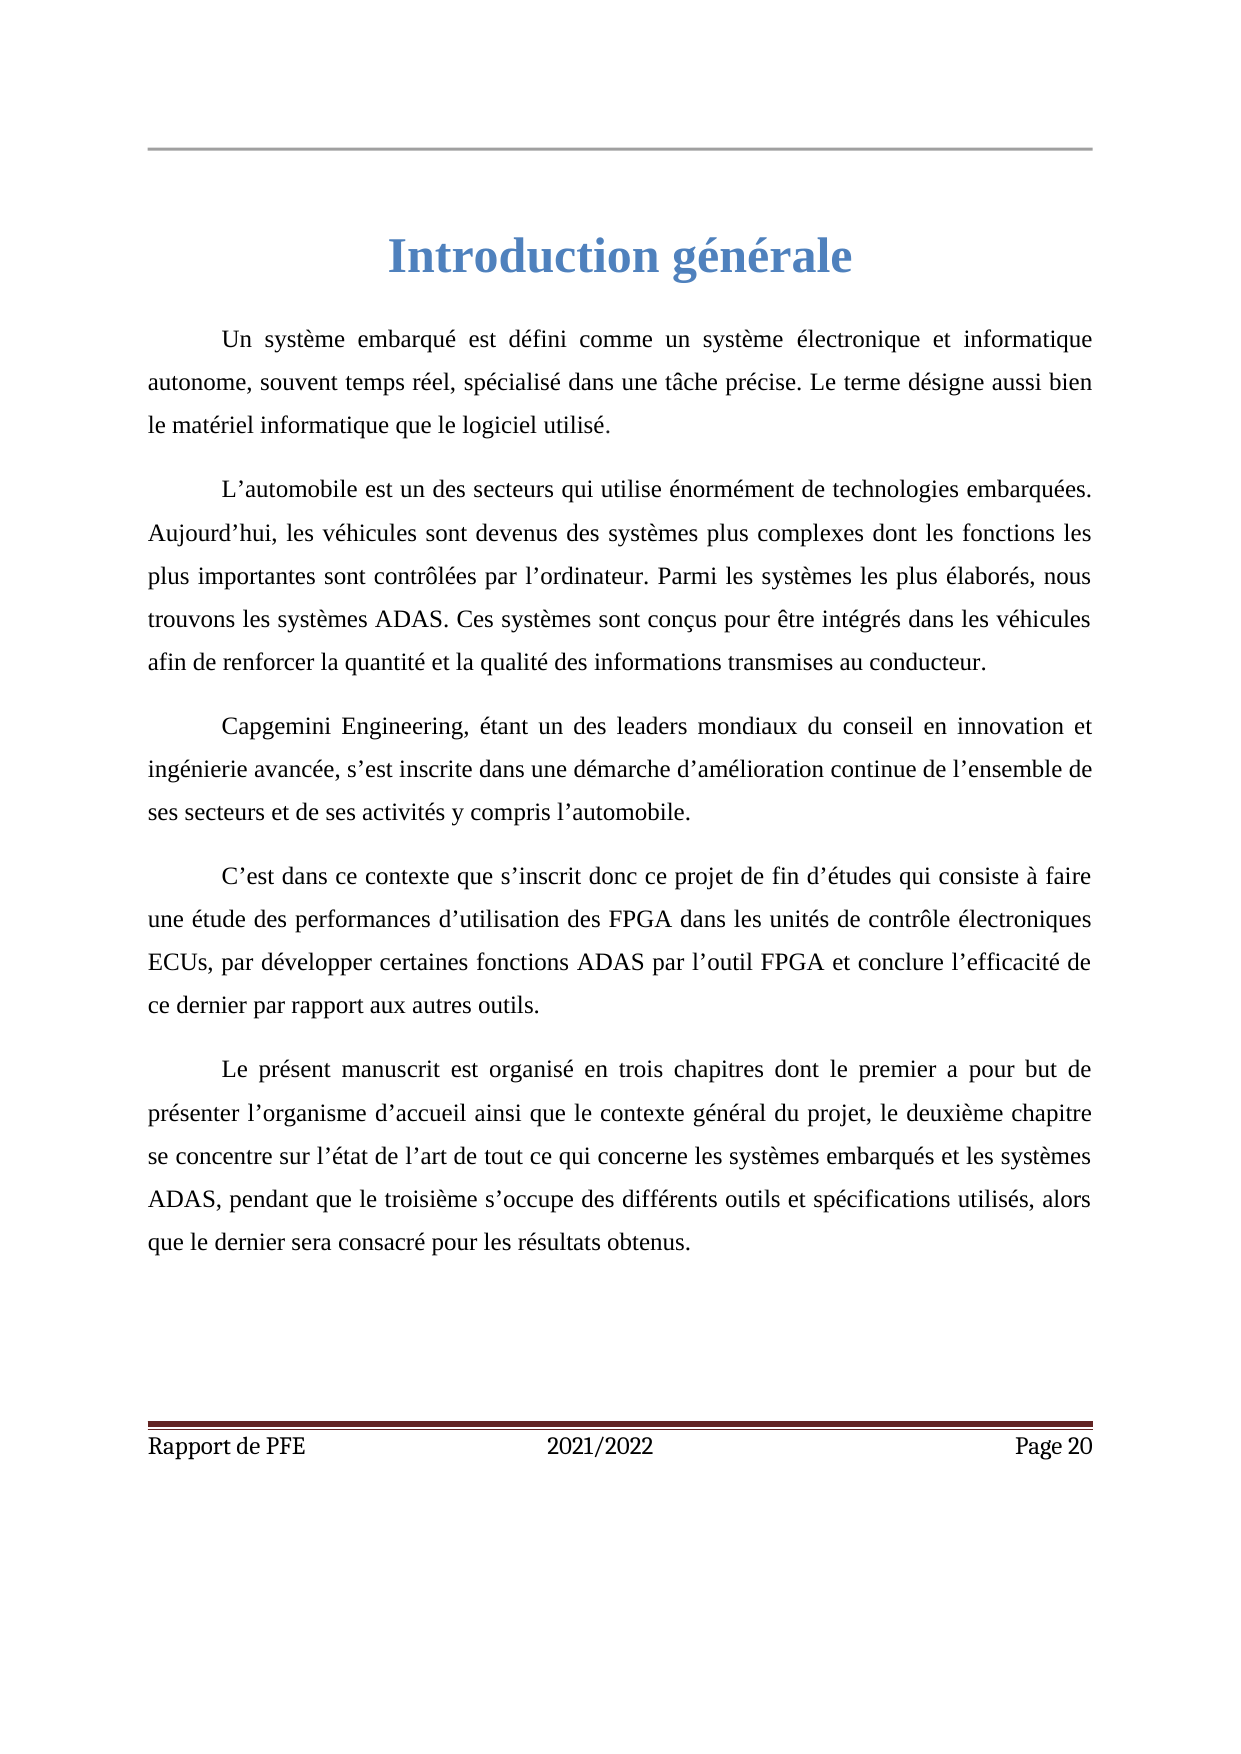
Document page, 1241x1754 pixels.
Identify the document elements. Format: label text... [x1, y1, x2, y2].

text L’automobile est un des secteurs qui utilise énormément de technologies embarquées. Aujourd’hui, les véhicules sont devenus des systèmes plus complexes dont les fonctions les plus importantes sont contrôlées par l’ordinateur. Parmi les systèmes les plus élaborés, nous trouvons les systèmes ADAS. Ces systèmes sont conçus pour être intégrés dans les véhicules afin de renforcer la quantité et la qualité des informations transmises au conducteur. [148, 474, 1093, 676]
subtitle Introduction générale [148, 226, 1093, 283]
text Capgemini Engineering, étant un des leaders mondiaux du conseil en innovation et ingénierie avancée, s’est inscrite dans une démarche d’amélioration continue de l’ensemble de ses secteurs et de ses activités y compris l’automobile. [148, 711, 1093, 826]
text C’est dans ce contexte que s’inscrit donc ce projet de fin d’études qui consiste à faire une étude des performances d’utilisation des FPGA dans les unités de contrôle électroniques ECUs, par développer certaines fonctions ADAS par l’outil FPGA et conclure l’efficacité de ce dernier par rapport aux autres outils. [148, 861, 1093, 1019]
text Le présent manuscrit est organisé en trois chapitres dont le premier a pour but de présenter l’organisme d’accueil ainsi que le contexte général du projet, le deuxième chapitre se concentre sur l’état de l’art de tout ce qui concerne les systèmes embarqués et les systèmes ADAS, pendant que le troisième s’occupe des différents outils et spécifications utilisés, alors que le dernier sera consacré pour les résultats obtenus. [148, 1054, 1093, 1256]
text Un système embarqué est défini comme un système électronique et informatique autonome, souvent temps réel, spécialisé dans une tâche précise. Le terme désigne aussi bien le matériel informatique que le logiciel utilisé. [148, 324, 1093, 439]
